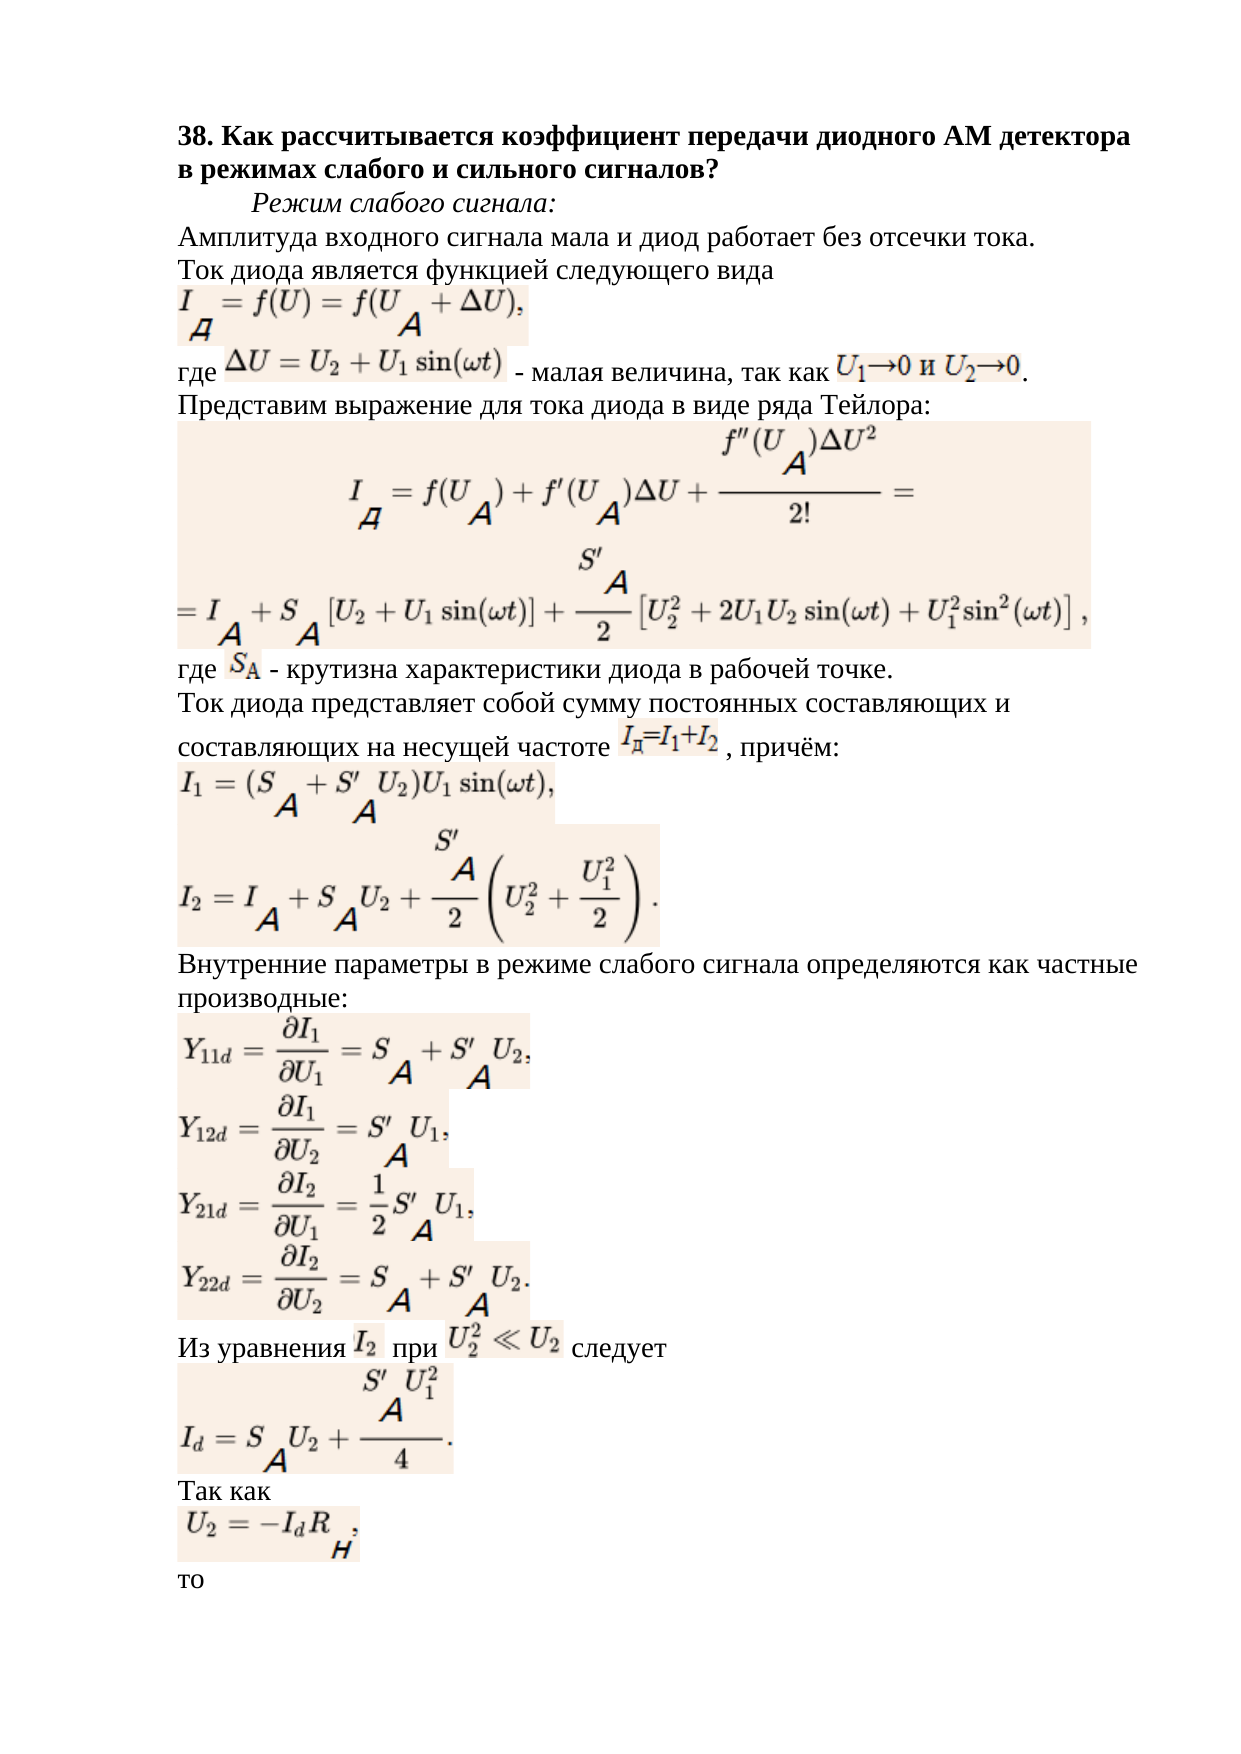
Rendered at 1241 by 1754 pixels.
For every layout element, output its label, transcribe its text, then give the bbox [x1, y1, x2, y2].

text Режим слабого сигнала: [177, 185, 1152, 219]
picture [177, 762, 660, 947]
picture [177, 1506, 360, 1562]
picture [837, 353, 1022, 382]
picture [177, 421, 1092, 679]
text где - крутизна характеристики диода в рабочей точке. [177, 649, 1152, 685]
text где - малая величина, так как . [177, 345, 1152, 387]
text Так как [177, 1473, 1152, 1507]
picture [353, 1323, 385, 1358]
text Представим выражение для тока диода в виде ряда Тейлора: [177, 387, 1152, 421]
text Из уравнения при следует [177, 1320, 1152, 1364]
text Амплитуда входного сигнала мала и диод работает без отсечки тока. [177, 219, 1152, 252]
text то [177, 1561, 1152, 1595]
text Ток диода является функцией следующего вида [177, 252, 1152, 286]
picture [177, 285, 529, 382]
text Внутренние параметры в режиме слабого сигнала определяются как частные производные: [177, 947, 1152, 1014]
picture [618, 718, 718, 756]
text Ток диода представляет собой сумму постоянных составляющих и составляющих на несущей частоте , причём: [177, 685, 1152, 762]
picture [177, 1363, 454, 1474]
picture [177, 1013, 564, 1358]
text 38. Как рассчитывается коэффициент передачи диодного АМ детектора в режимах слабого и сильного сигналов? [177, 118, 1152, 185]
